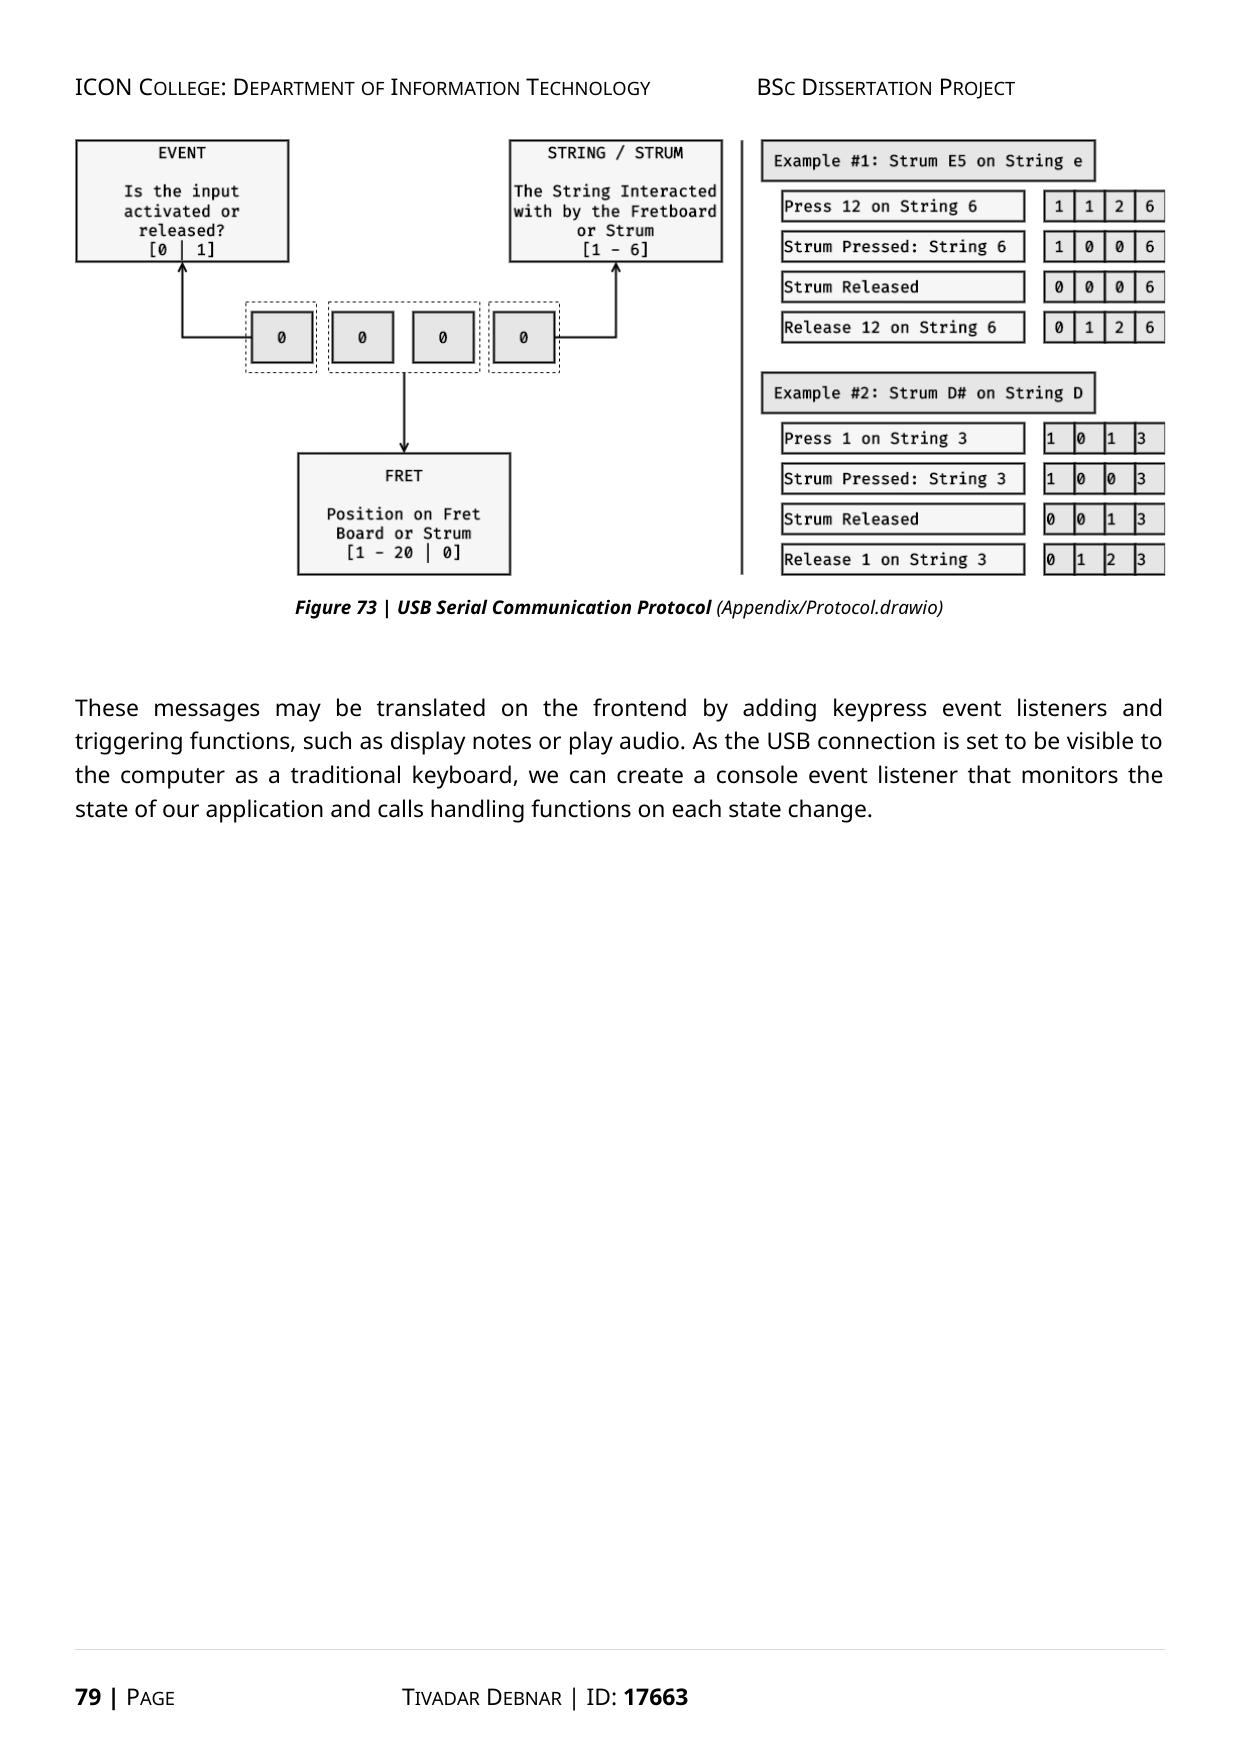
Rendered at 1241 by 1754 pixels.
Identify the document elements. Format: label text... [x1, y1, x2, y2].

text Figure 74 | USB Serial Communication Protocol (Appendix/Protocol.drawio) [75, 595, 1165, 620]
text These messages may be translated on the frontend by adding keypress event listeners and triggering functions, such as display notes or play audio. As the USB connection is set to be visible to the computer as a traditional keyboard, we can create a console event listener that monitors the state of our application and calls handling functions on each state change. [75, 691, 1165, 824]
picture [75, 139, 1166, 576]
